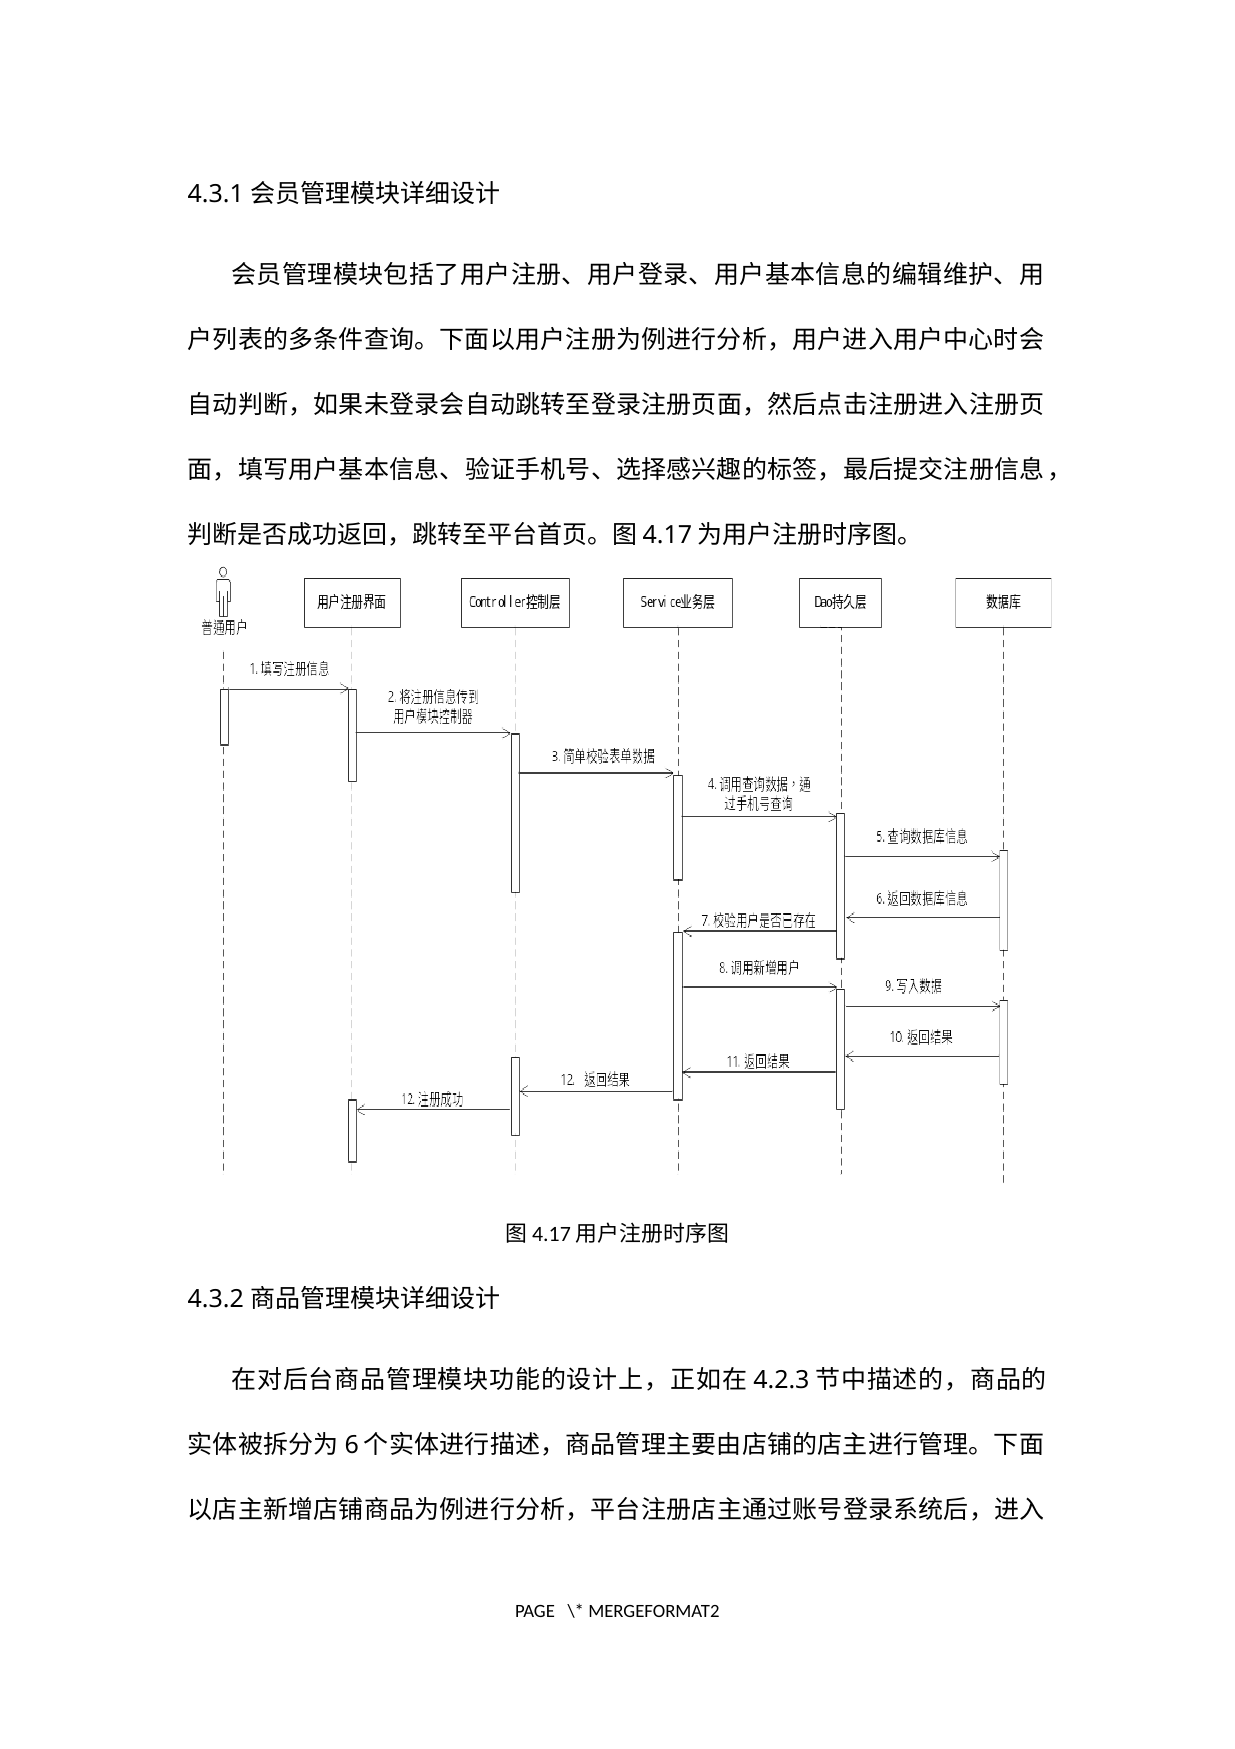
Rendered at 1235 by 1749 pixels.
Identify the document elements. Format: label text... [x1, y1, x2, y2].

text 会员管理模块包括了用户注册、用户登录、用户基本信息的编辑维护、用户列表的多条件查询。下面以用户注册为例进行分析，用户进入用户中心时会自动判断，如果未登录会自动跳转至登录注册页面，然后点击注册进入注册页面，填写用户基本信息、验证手机号、选择感兴趣的标签，最后提交注册信息，判断是否成功返回，跳转至平台首页。图4.17为用户注册时序图。 [187, 240, 1047, 565]
text 4.3.2 商品管理模块详细设计 [187, 1264, 1047, 1329]
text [187, 1345, 1047, 1540]
text 4.3.1 会员管理模块详细设计 [187, 159, 1047, 224]
text 图4.17 用户注册时序图 [187, 565, 1047, 1248]
